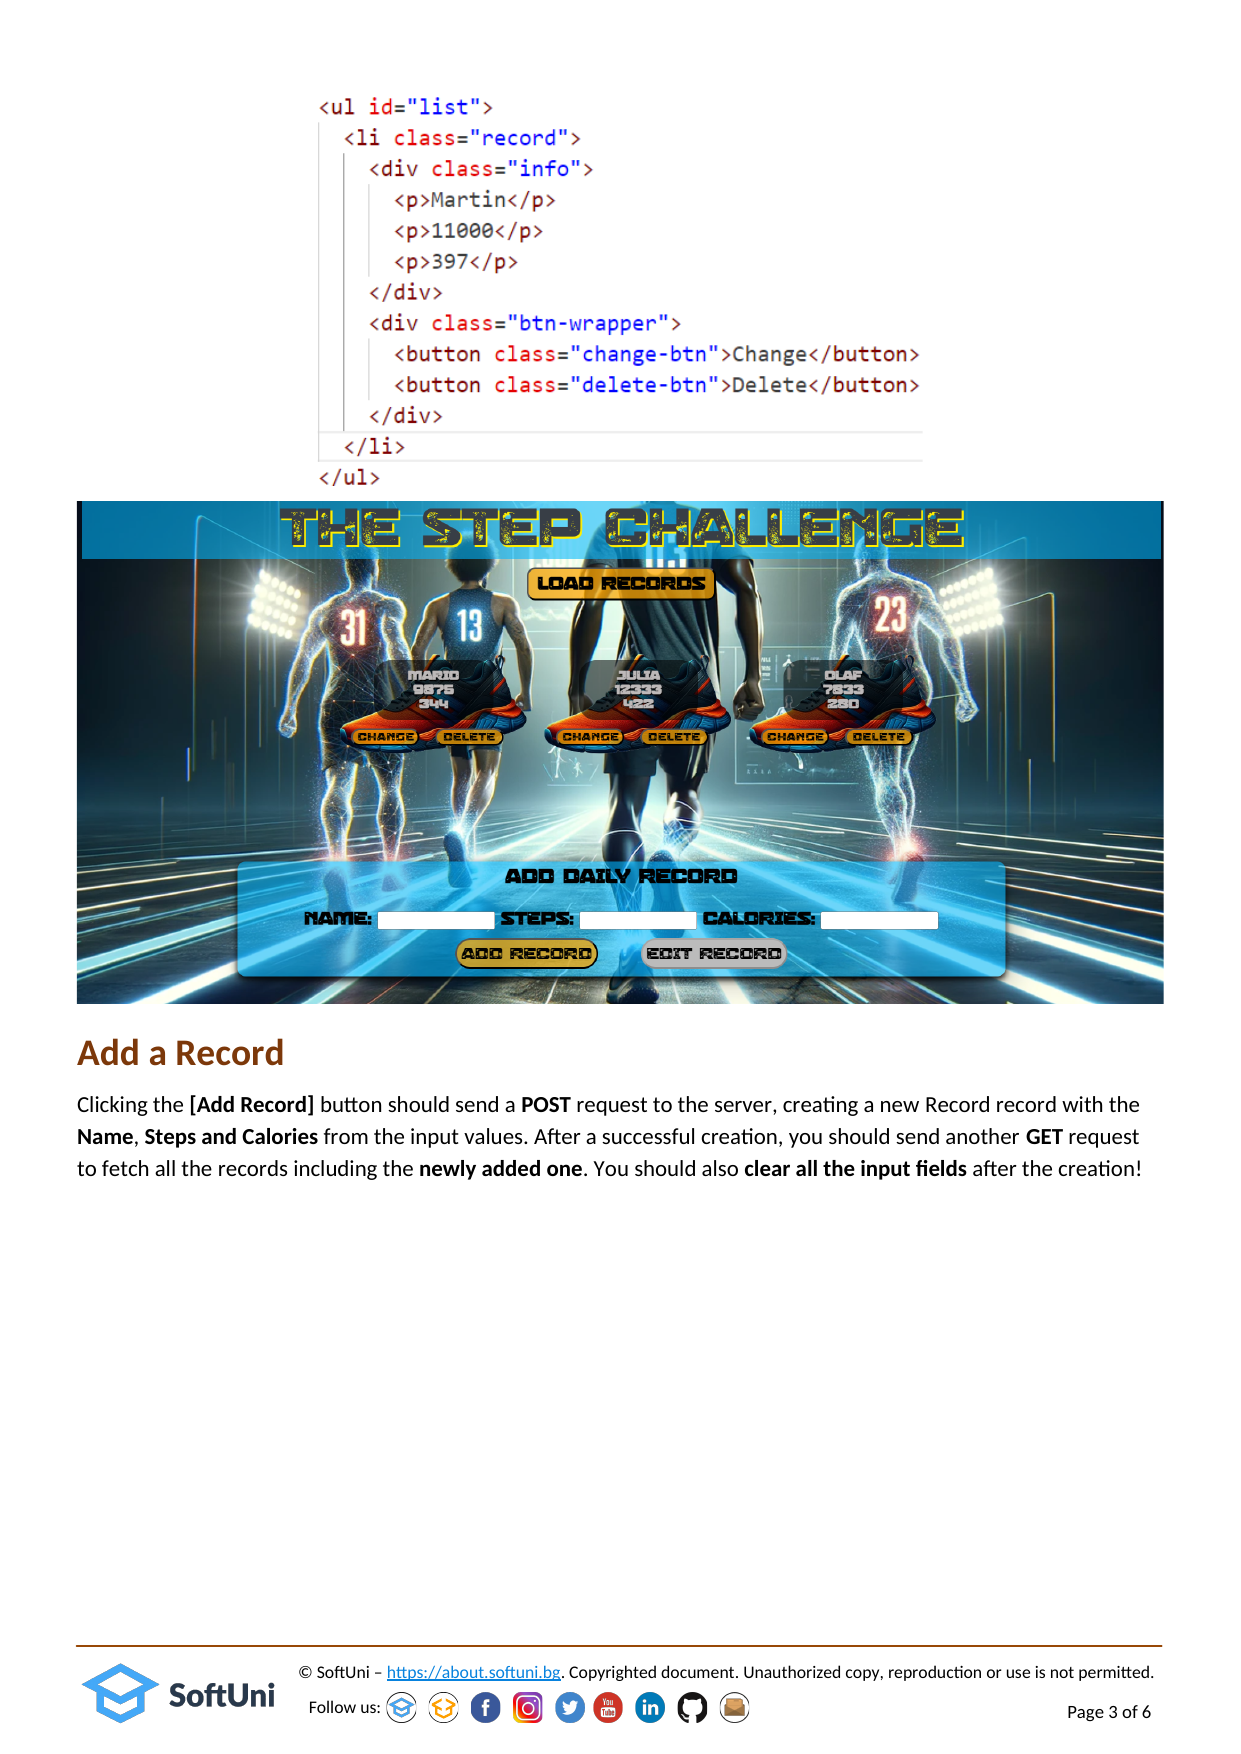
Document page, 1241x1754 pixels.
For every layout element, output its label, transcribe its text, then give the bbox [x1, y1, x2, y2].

picture [656, 1714, 665, 1723]
picture [317, 95, 923, 486]
picture [656, 1692, 665, 1701]
picture [719, 1692, 750, 1723]
subtitle Add а Record [77, 1029, 1163, 1075]
picture [635, 1692, 644, 1701]
picture [635, 1714, 644, 1723]
picture [471, 1692, 501, 1723]
picture [75, 1658, 281, 1729]
picture [513, 1692, 543, 1723]
picture [386, 1692, 417, 1723]
picture [677, 1692, 708, 1723]
picture [593, 1692, 623, 1723]
picture [428, 1692, 459, 1723]
picture [649, 1705, 658, 1714]
picture [555, 1692, 585, 1723]
text Clicking the [Add Record] button should send a POST request to the server, creating a new Record record with the Name, Steps and Calories from the input values. After a successful creation, you should send another GET request to fetch all the records including the newly added one. You should also clear all the input fields after the creation! [77, 1090, 1163, 1182]
picture [76, 501, 1164, 1004]
